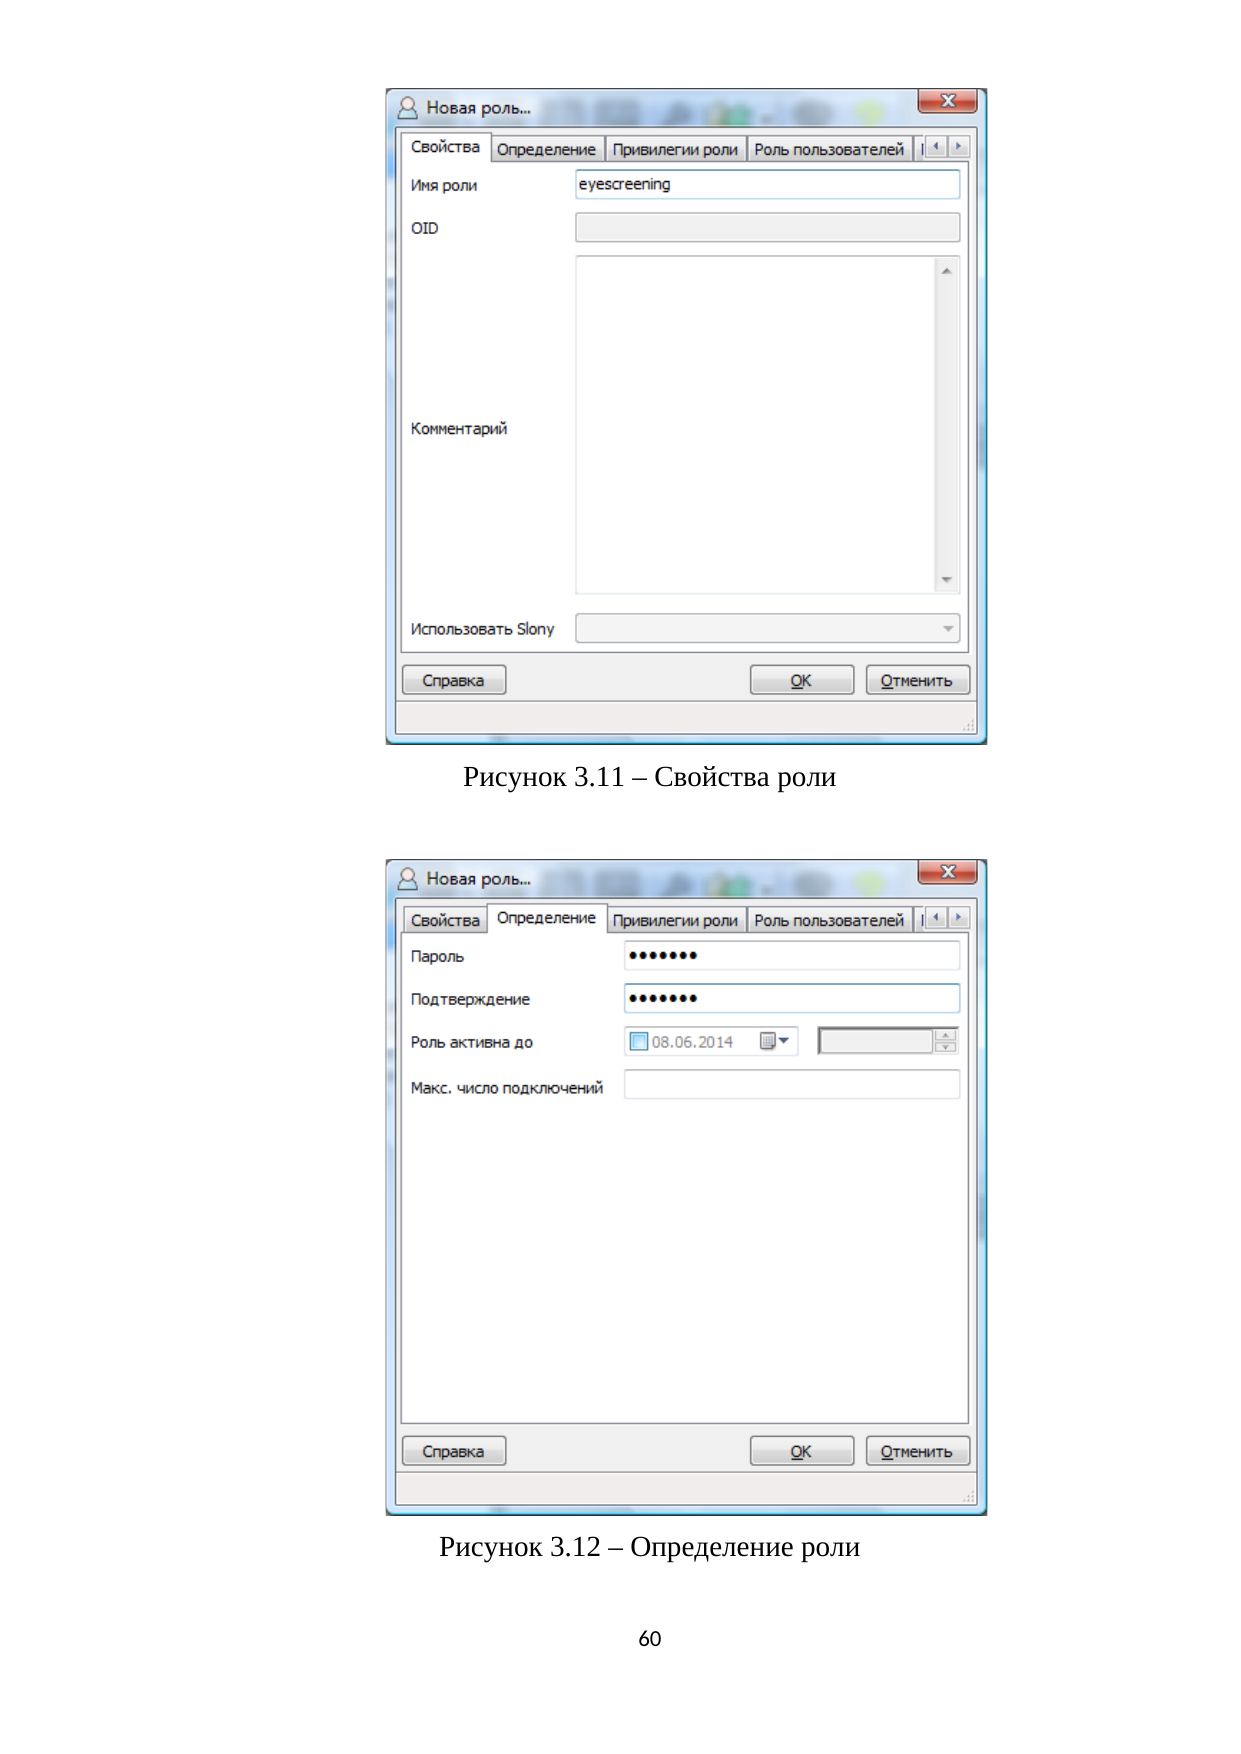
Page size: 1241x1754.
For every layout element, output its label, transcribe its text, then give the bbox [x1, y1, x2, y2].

text Рисунок 3.12 – Определение роли [118, 1529, 1181, 1563]
picture [385, 88, 988, 745]
picture [385, 859, 988, 1516]
text Рисунок 3.11 – Свойства роли [118, 759, 1181, 792]
